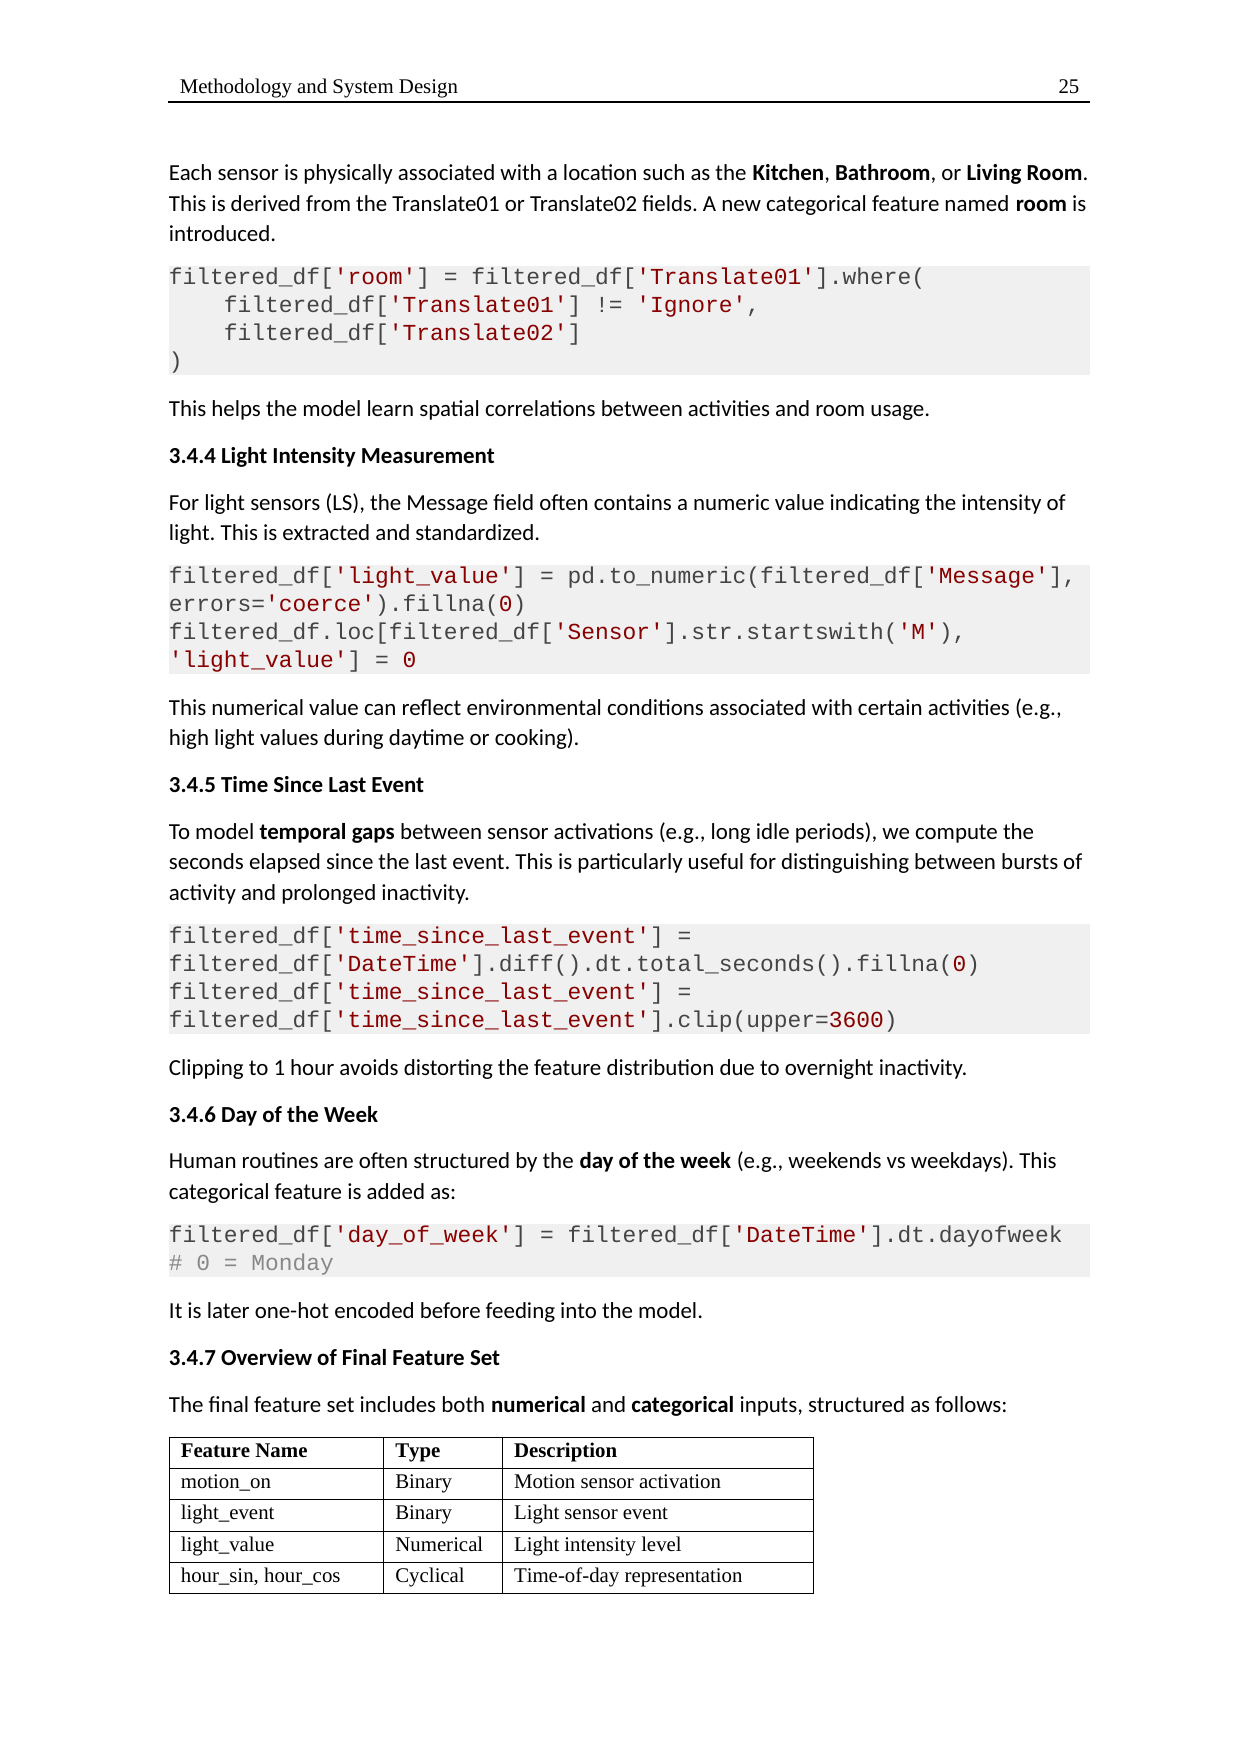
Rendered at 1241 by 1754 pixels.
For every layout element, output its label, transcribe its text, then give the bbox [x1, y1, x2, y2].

text The final feature set includes both numerical and categorical inputs, structured as follows: [169, 1390, 1090, 1418]
text To model temporal gaps between sensor activations (e.g., long idle periods), we compute the seconds elapsed since the last event. This is particularly useful for distinguishing between bursts of activity and prolonged inactivity. [169, 817, 1090, 906]
text Each sensor is physically associated with a location such as the Kitchen, Bathroom, or Living Room. This is derived from the Translate01 or Translate02 fields. A new categorical feature named room is introduced. [169, 158, 1090, 247]
text This numerical value can reflect environmental conditions associated with certain activities (e.g., high light values during daytime or cooking). [169, 693, 1090, 751]
table_cell hour_sin, hour_cos [170, 1563, 383, 1593]
table_cell motion_on [170, 1469, 383, 1499]
text filtered_df['light_value'] = pd.to_numeric(filtered_df['Message'], errors='coerce').fillna(0) filtered_df.loc[filtered_df['Sensor'].str.startswith('M'), 'light_value'] = 0 [169, 565, 1090, 674]
text Human routines are often structured by the day of the week (e.g., weekends vs weekdays). This categorical feature is added as: [169, 1147, 1090, 1205]
table_cell Numerical [384, 1532, 502, 1562]
table_cell Cyclical [384, 1563, 502, 1593]
text 3.4.4 Light Intensity Measurement [169, 441, 1090, 469]
table_header Feature Name [170, 1438, 383, 1468]
text 3.4.5 Time Since Last Event [169, 770, 1090, 798]
table_cell Light sensor event [503, 1500, 813, 1531]
table_cell light_event [170, 1500, 383, 1531]
text filtered_df['time_since_last_event'] = filtered_df['DateTime'].diff().dt.total_seconds().fillna(0) filtered_df['time_since_last_event'] = filtered_df['time_since_last_event'].clip(upper=3600) [169, 924, 1090, 1034]
text This helps the model learn spatial correlations between activities and room usage. [169, 394, 1090, 422]
text It is later one-hot encoded before feeding into the model. [169, 1296, 1090, 1324]
table_cell Light intensity level [503, 1532, 813, 1562]
table_header Description [503, 1438, 813, 1468]
text 3.4.7 Overview of Final Feature Set [169, 1343, 1090, 1371]
text filtered_df['day_of_week'] = filtered_df['DateTime'].dt.dayofweek # 0 = Monday [169, 1224, 1090, 1277]
table_cell Time-of-day representation [503, 1563, 813, 1593]
text filtered_df['room'] = filtered_df['Translate01'].where( filtered_df['Translate01'] != 'Ignore', filtered_df['Translate02'] ) [169, 266, 1090, 375]
table_cell Binary [384, 1500, 502, 1531]
table_header Type [384, 1438, 502, 1468]
text For light sensors (LS), the Message field often contains a numeric value indicating the intensity of light. This is extracted and standardized. [169, 488, 1090, 546]
text Clipping to 1 hour avoids distorting the feature distribution due to overnight inactivity. [169, 1053, 1090, 1081]
table_cell Motion sensor activation [503, 1469, 813, 1499]
text 3.4.6 Day of the Week [169, 1100, 1090, 1128]
table_cell Binary [384, 1469, 502, 1499]
table_cell light_value [170, 1532, 383, 1562]
